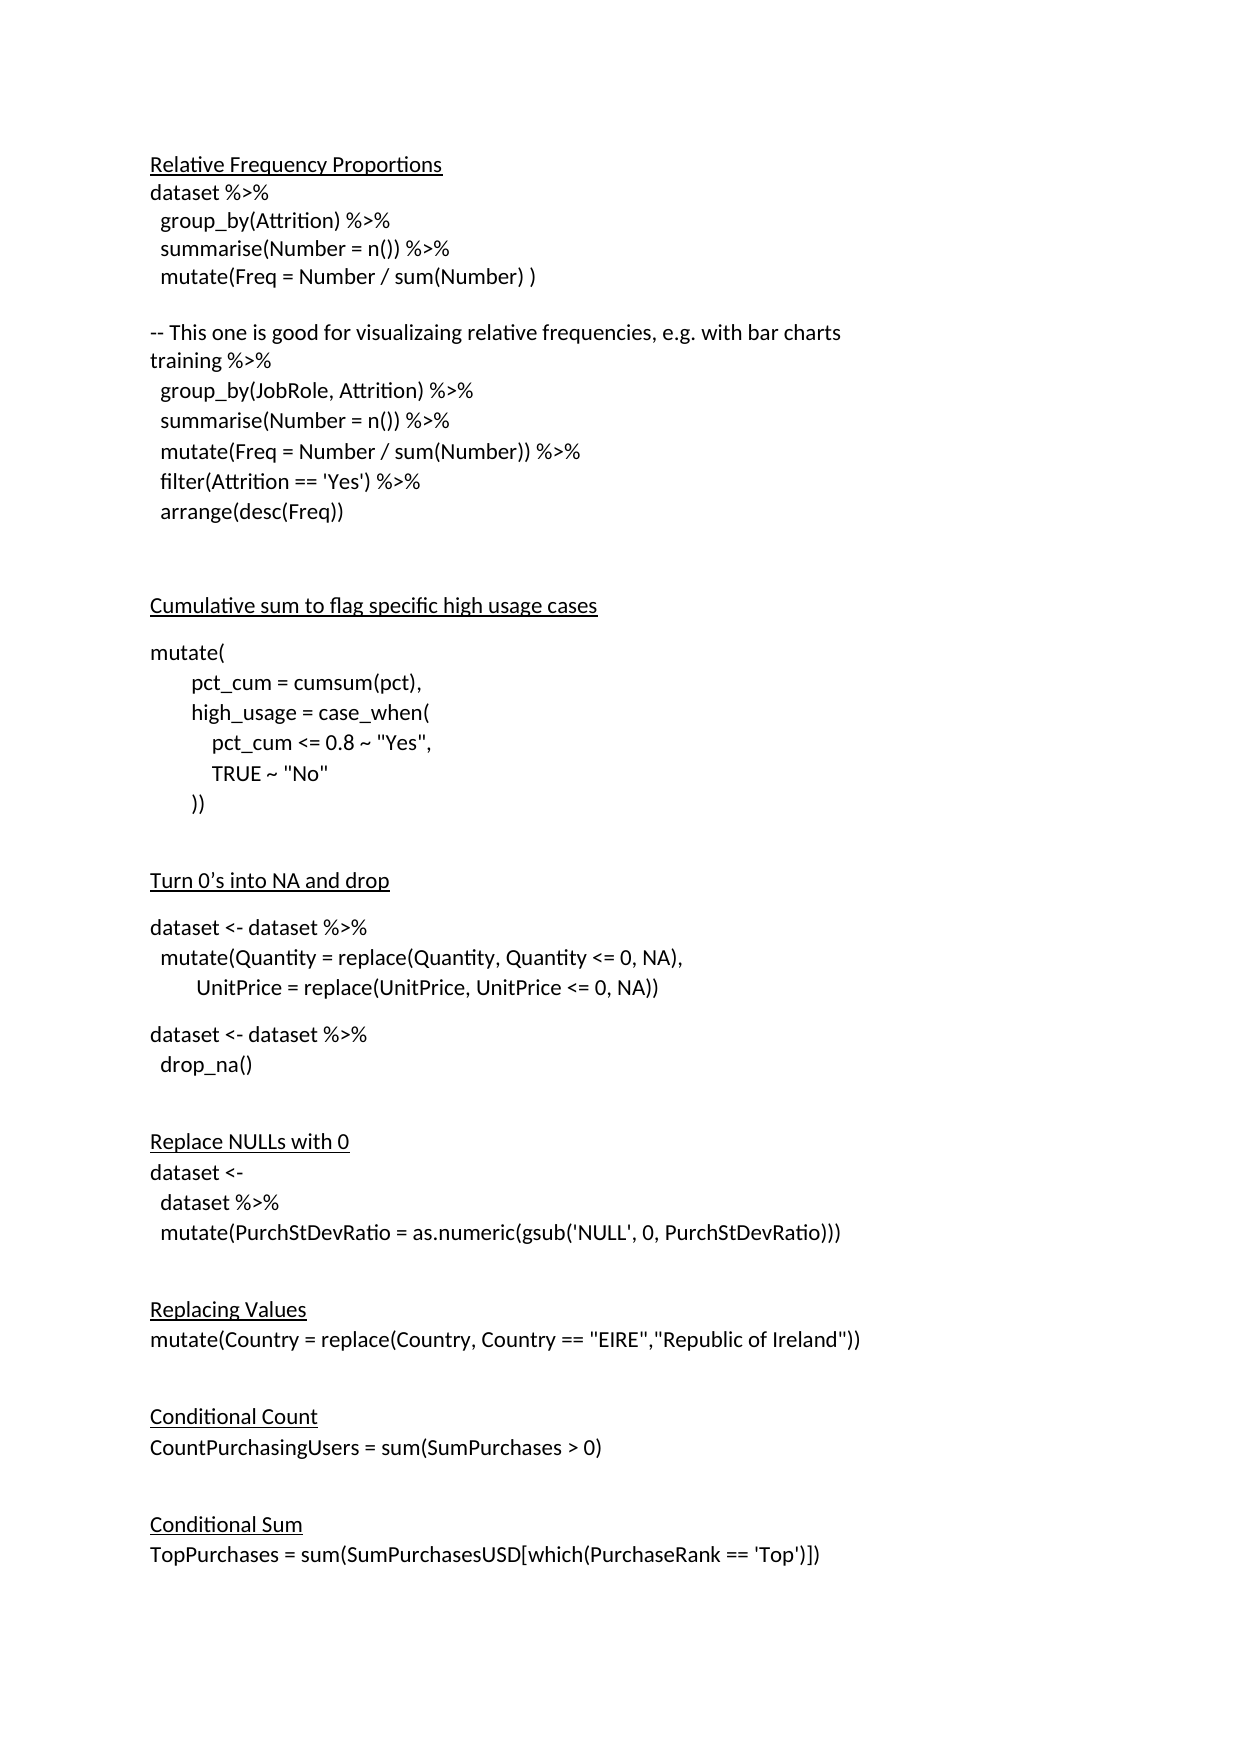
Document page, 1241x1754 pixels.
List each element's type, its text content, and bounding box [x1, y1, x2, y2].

text Relative Frequency Proportions dataset %>% group_by(Attrition) %>% summarise(Number = n()) %>% mutate(Freq = Number / sum(Number) ) -- This one is good for visualizaing relative frequencies, e.g. with bar charts [150, 150, 1090, 346]
text dataset <- dataset %>% drop_na() [150, 1020, 1090, 1108]
text mutate( pct_cum = cumsum(pct), high_usage = case_when( pct_cum <= 0.8 ~ "Yes", TRUE ~ "No" )) [150, 638, 1090, 847]
text Cumulative sum to flag specific high usage cases [150, 591, 1090, 619]
text Conditional Sum TopPurchases = sum(SumPurchasesUSD[which(PurchaseRank == 'Top')]) [150, 1479, 1090, 1568]
text Conditional Count CountPurchasingUsers = sum(SumPurchases > 0) [150, 1372, 1090, 1461]
text Replacing Values mutate(Country = replace(Country, Country == "EIRE","Republic of Ireland")) [150, 1265, 1090, 1353]
text dataset <- dataset %>% mutate(Quantity = replace(Quantity, Quantity <= 0, NA), UnitPrice = replace(UnitPrice, UnitPrice <= 0, NA)) [150, 913, 1090, 1001]
text Replace NULLs with 0 dataset <- dataset %>% mutate(PurchStDevRatio = as.numeric(gsub('NULL', 0, PurchStDevRatio))) [150, 1127, 1090, 1246]
text Turn 0’s into NA and drop [150, 866, 1090, 894]
text training %>% group_by(JobRole, Attrition) %>% summarise(Number = n()) %>% mutate(Freq = Number / sum(Number)) %>% filter(Attrition == 'Yes') %>% arrange(desc(Freq)) [150, 346, 1090, 525]
